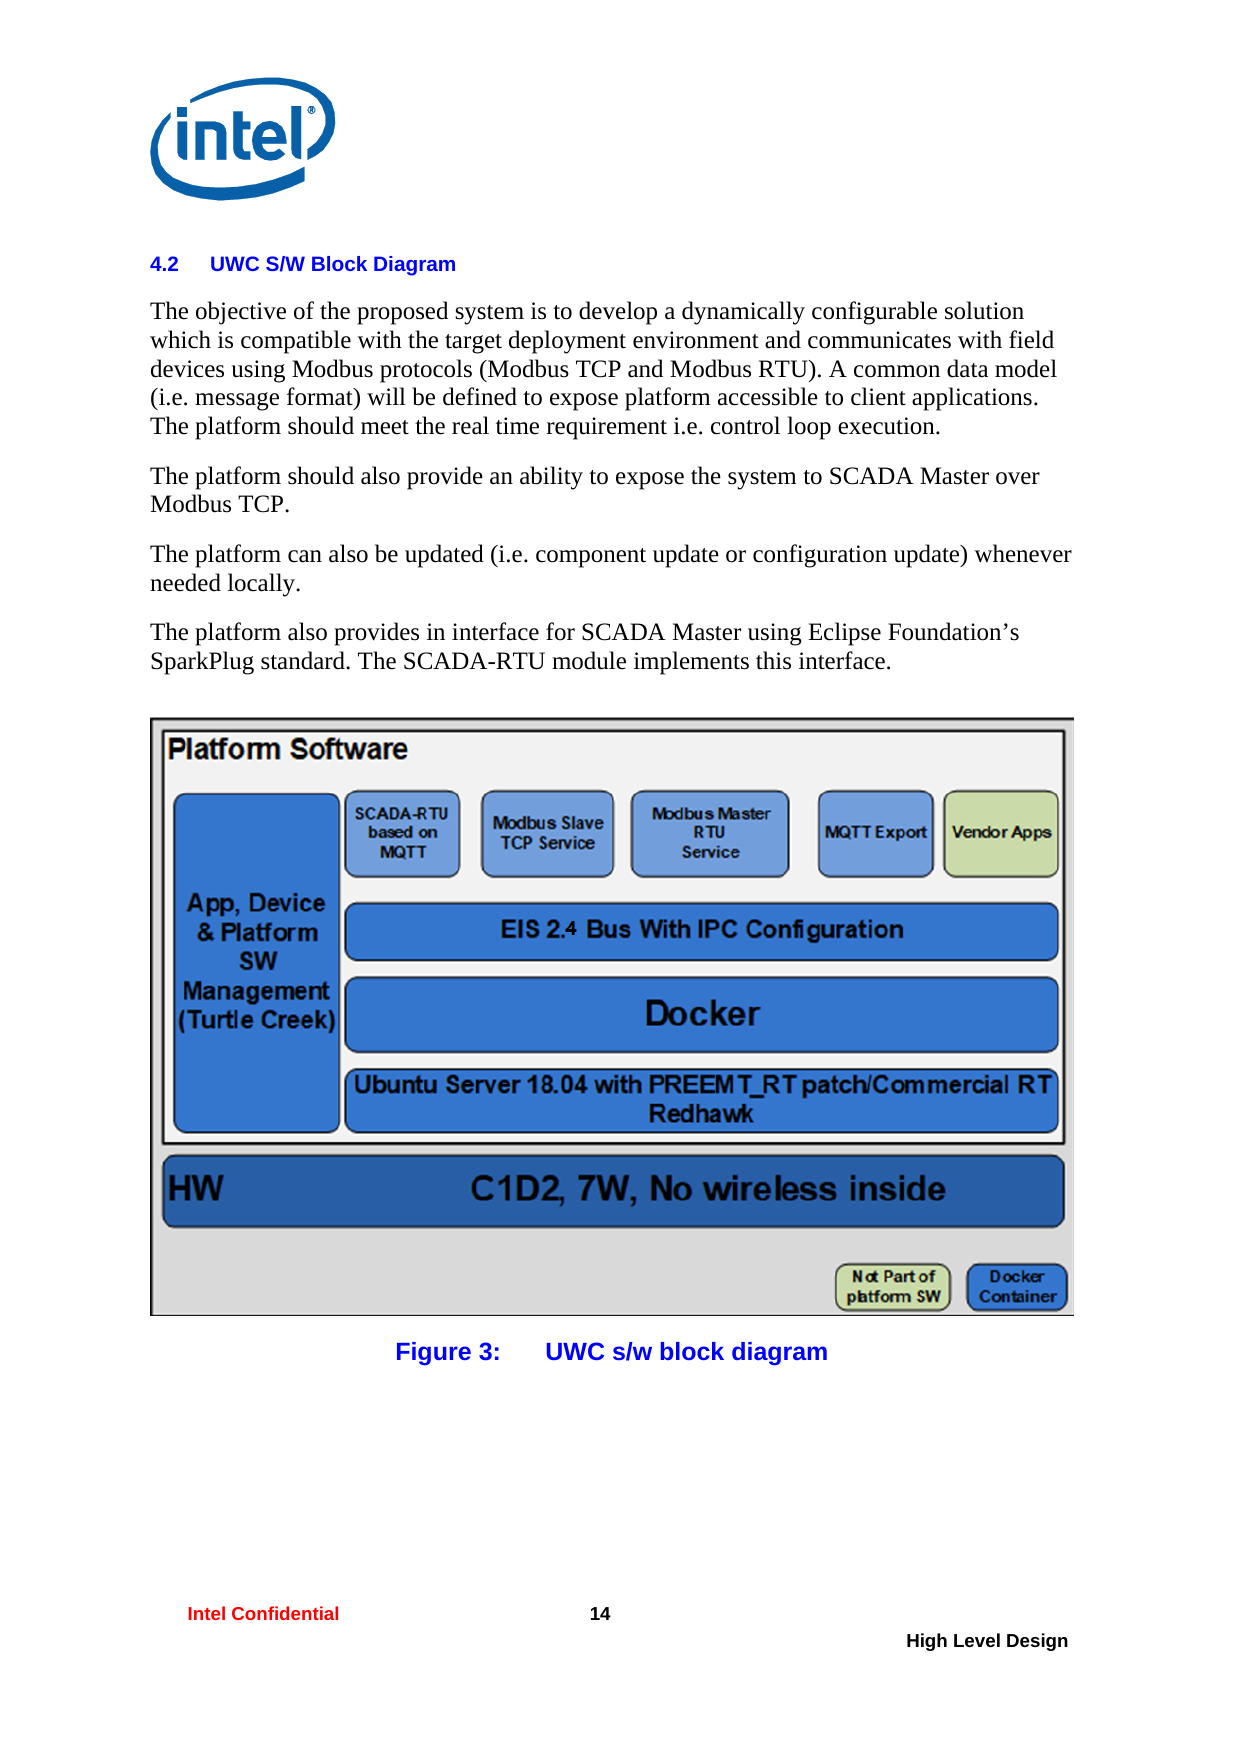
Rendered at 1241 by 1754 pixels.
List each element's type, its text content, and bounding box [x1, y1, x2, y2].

text The platform also provides in interface for SCADA Master using Eclipse Foundation’s SparkPlug standard. The SCADA-RTU module implements this interface. [150, 617, 1074, 675]
text The objective of the proposed system is to develop a dynamically configurable solution which is compatible with the target deployment environment and communicates with field devices using Modbus protocols (Modbus TCP and Modbus RTU). A common data model (i.e. message format) will be defined to expose platform accessible to client applications. The platform should meet the real time requirement i.e. control loop execution. [150, 296, 1074, 440]
text Figure 3: UWC s/w block diagram [150, 1336, 1074, 1365]
picture [150, 716, 1074, 1316]
text The platform should also provide an ability to expose the system to SCADA Master over Modbus TCP. [150, 461, 1074, 518]
text The platform can also be updated (i.e. component update or configuration update) whenever needed locally. [150, 539, 1074, 597]
subtitle UWC S/W Block Diagram [150, 251, 1074, 275]
